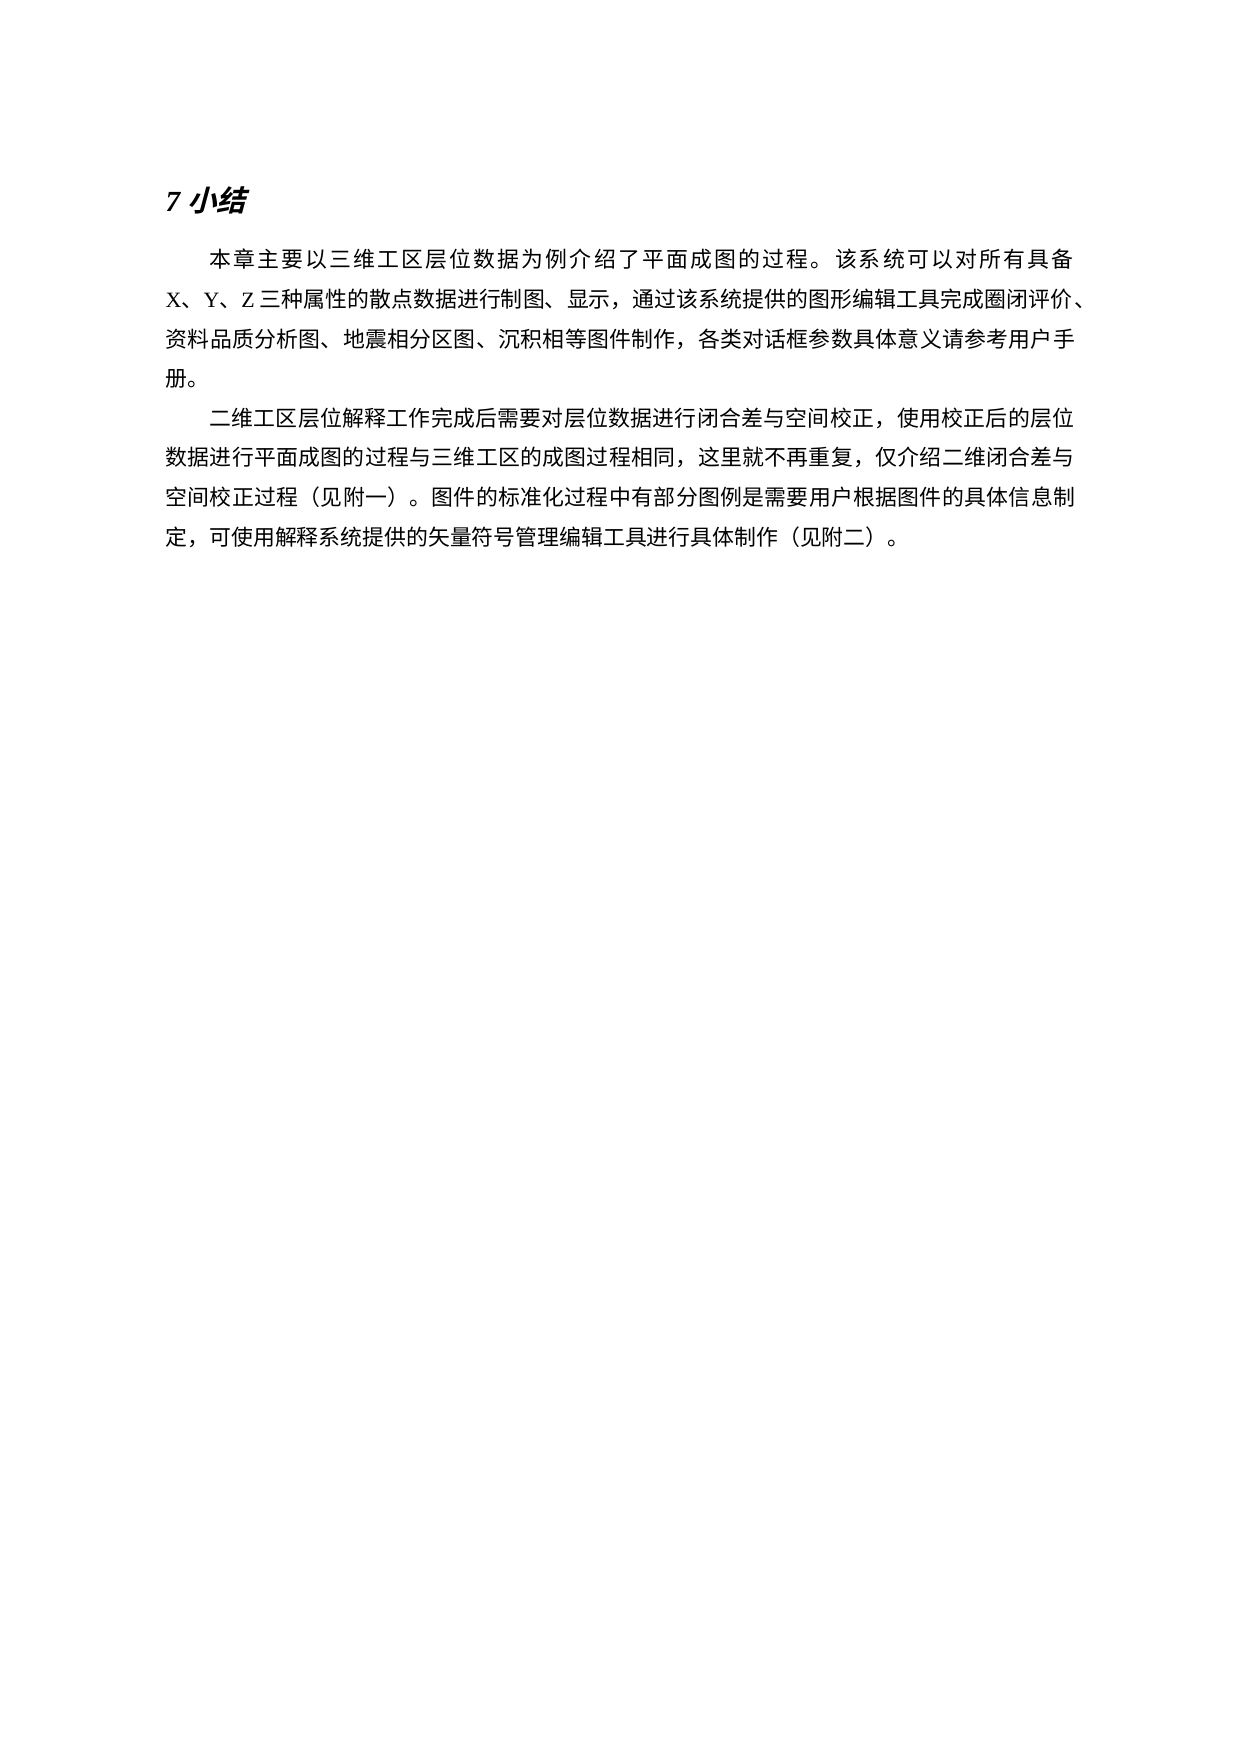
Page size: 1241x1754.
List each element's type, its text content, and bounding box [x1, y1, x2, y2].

text 二维工区层位解释工作完成后需要对层位数据进行闭合差与空间校正，使用校正后的层位数据进行平面成图的过程与三维工区的成图过程相同，这里就不再重复，仅介绍二维闭合差与空间校正过程（见附一）。图件的标准化过程中有部分图例是需要用户根据图件的具体信息制定，可使用解释系统提供的矢量符号管理编辑工具进行具体制作（见附二）。 [165, 401, 1075, 551]
text 本章主要以三维工区层位数据为例介绍了平面成图的过程。该系统可以对所有具备X、Y、Z三种属性的散点数据进行制图、显示，通过该系统提供的图形编辑工具完成圈闭评价、资料品质分析图、地震相分区图、沉积相等图件制作，各类对话框参数具体意义请参考用户手册。 [165, 242, 1075, 393]
subtitle 7 小结 [165, 177, 1075, 219]
